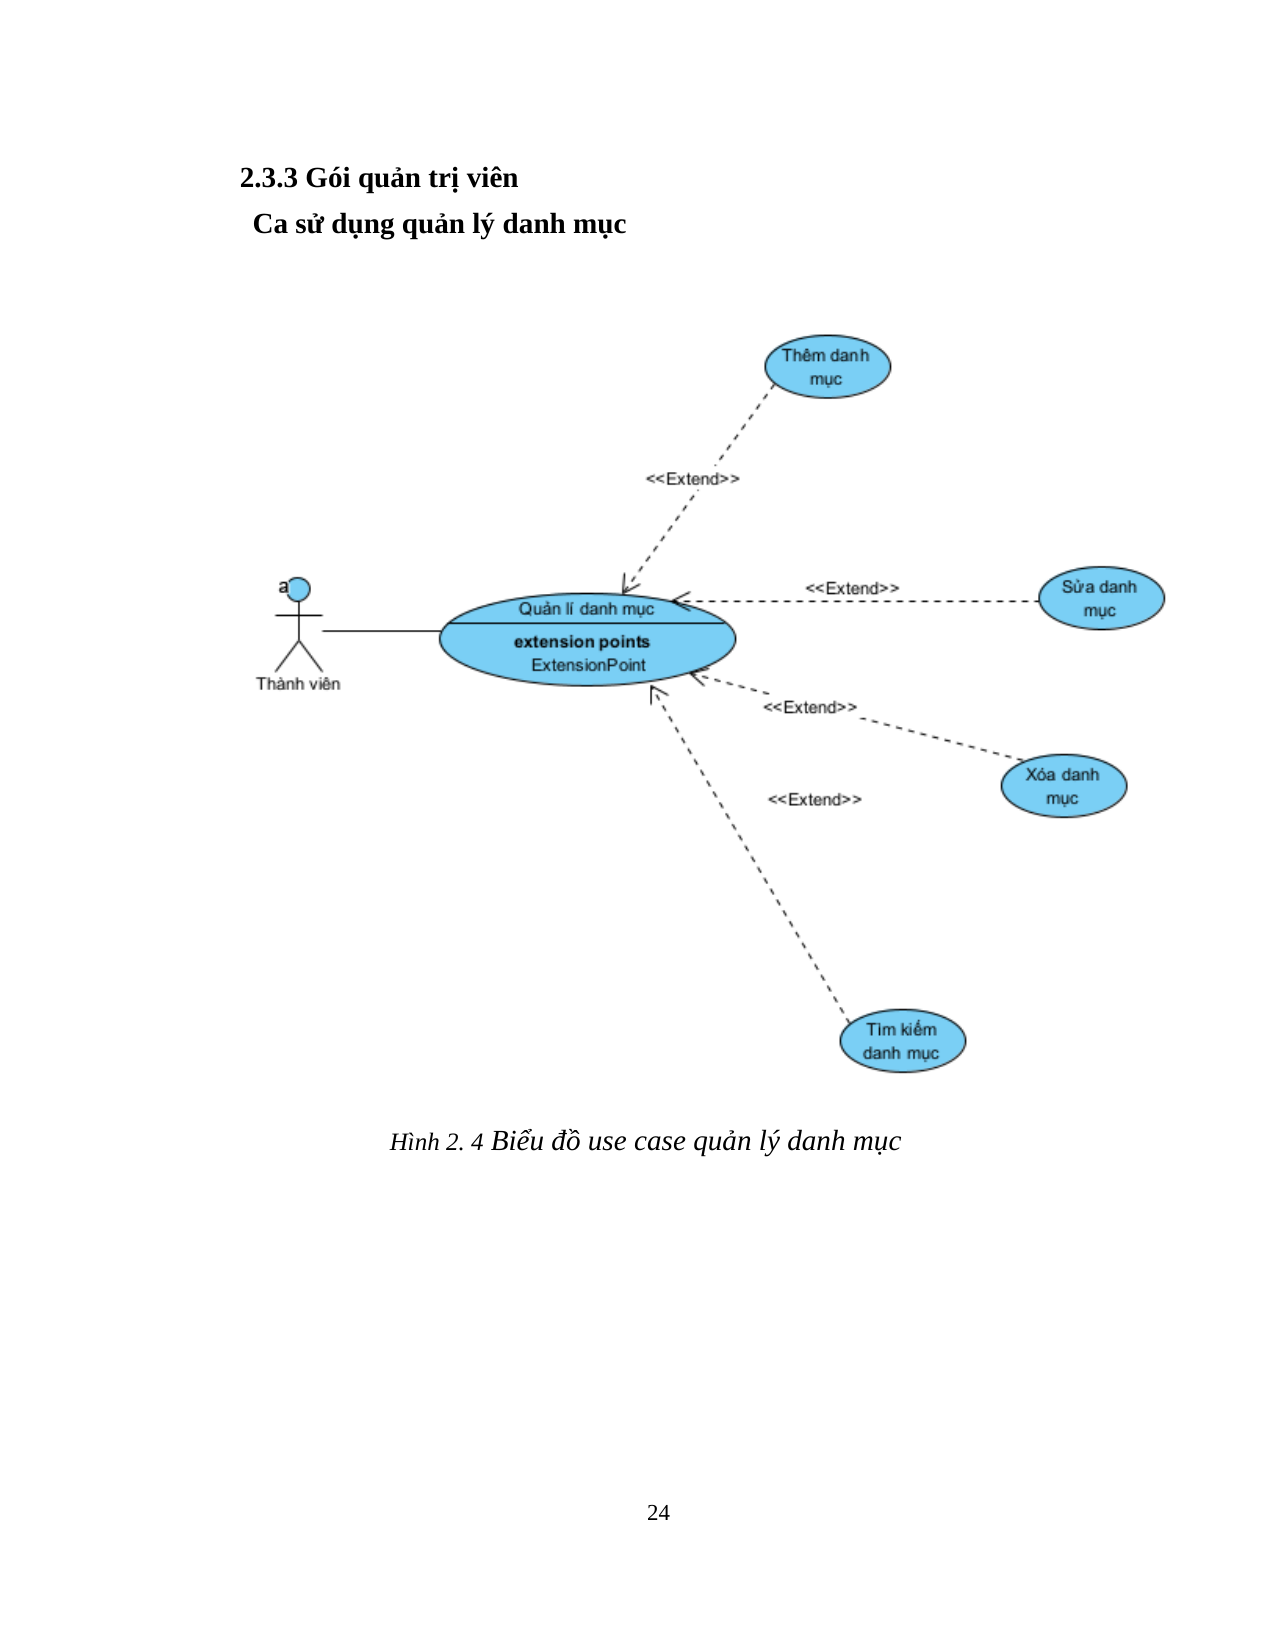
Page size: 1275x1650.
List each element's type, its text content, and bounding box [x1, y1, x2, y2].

picture [239, 252, 1192, 1103]
text Hình 2. 4 Biểu đồ use case quản lý danh mục [314, 1123, 1227, 1157]
list Ca sử dụng quản lý danh mục [252, 206, 1227, 240]
subtitle 2.3.3 Gói quản trị viên [164, 160, 1227, 194]
